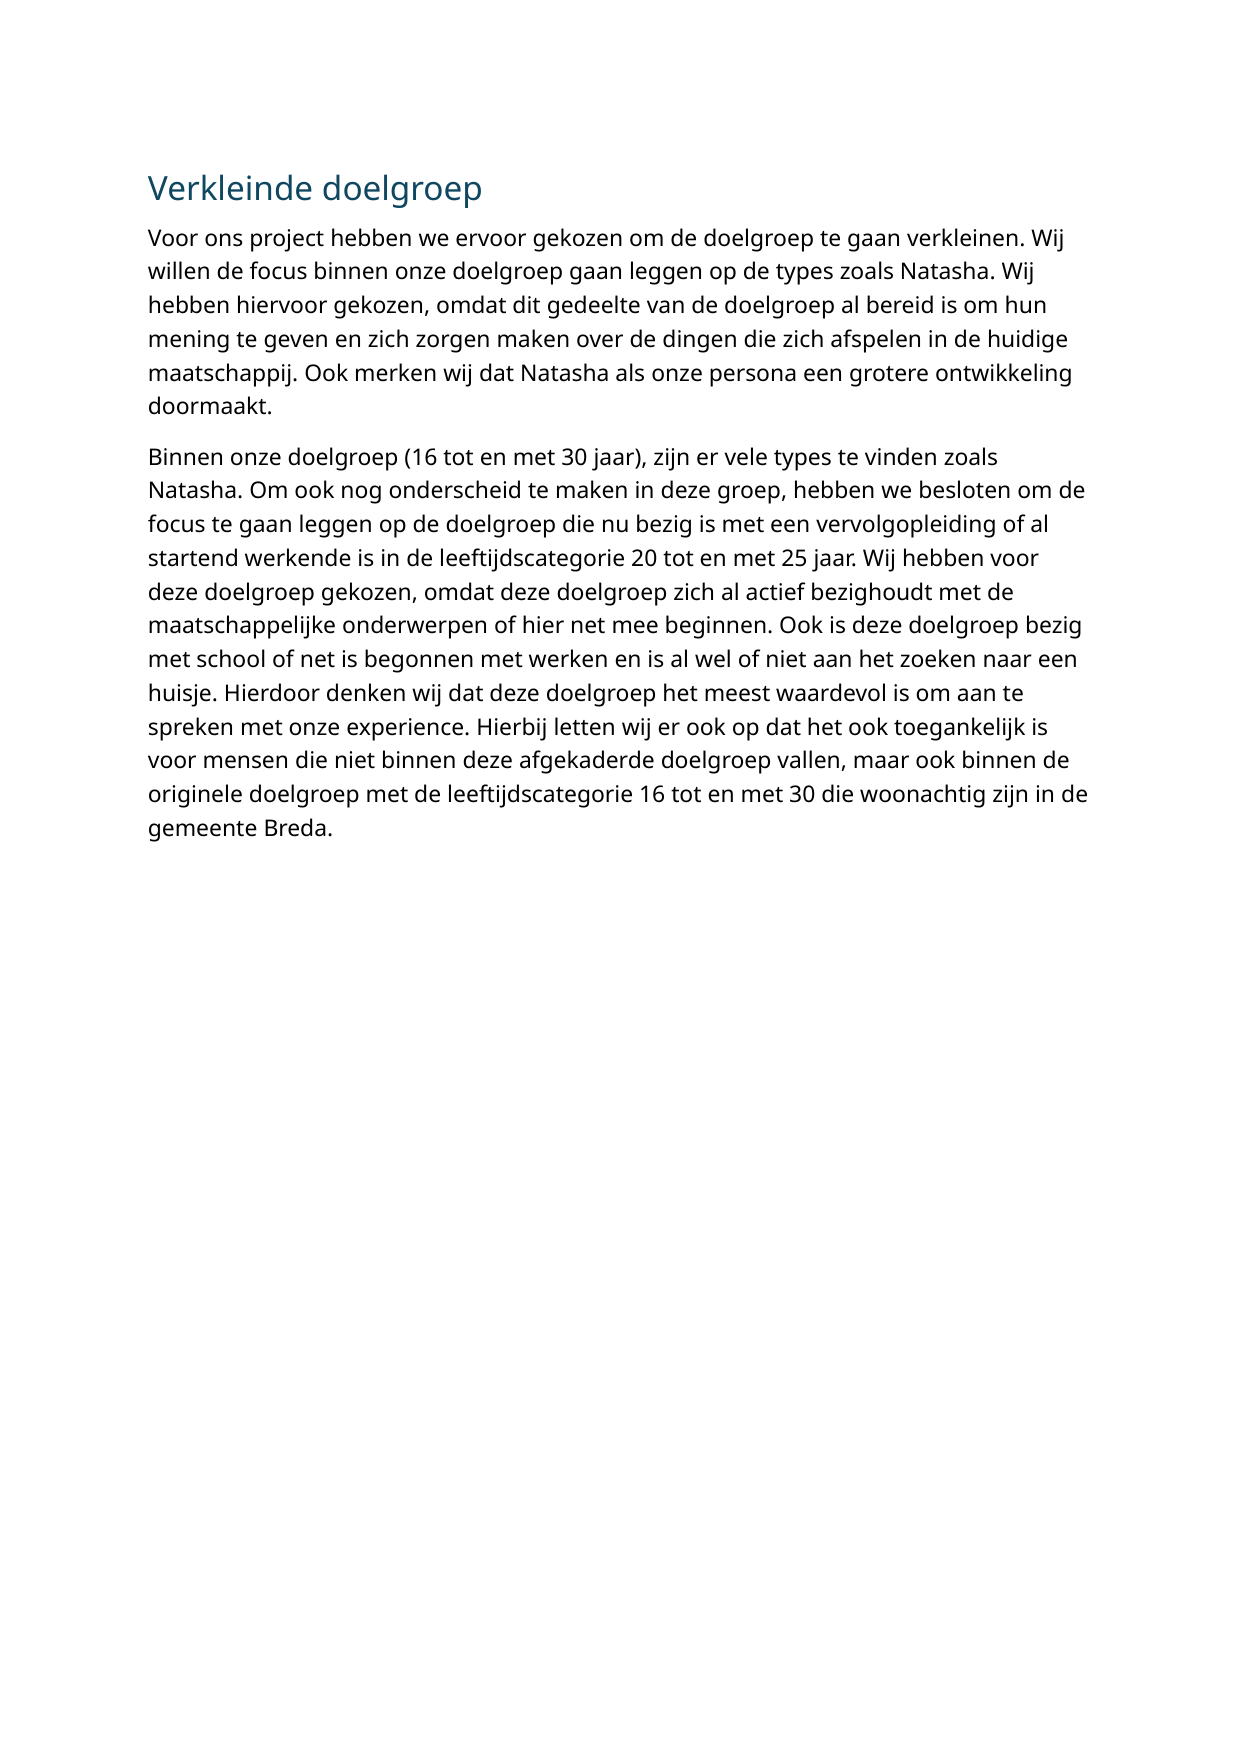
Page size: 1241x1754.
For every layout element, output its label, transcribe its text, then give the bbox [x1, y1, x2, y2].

subtitle Verkleinde doelgroep [148, 164, 1093, 210]
text Voor ons project hebben we ervoor gekozen om de doelgroep te gaan verkleinen. Wij willen de focus binnen onze doelgroep gaan leggen op de types zoals Natasha. Wij hebben hiervoor gekozen, omdat dit gedeelte van de doelgroep al bereid is om hun mening te geven en zich zorgen maken over de dingen die zich afspelen in de huidige maatschappij. Ook merken wij dat Natasha als onze persona een grotere ontwikkeling doormaakt. [148, 222, 1093, 422]
text Binnen onze doelgroep (16 tot en met 30 jaar), zijn er vele types te vinden zoals Natasha. Om ook nog onderscheid te maken in deze groep, hebben we besloten om de focus te gaan leggen op de doelgroep die nu bezig is met een vervolgopleiding of al startend werkende is in de leeftijdscategorie 20 tot en met 25 jaar. Wij hebben voor deze doelgroep gekozen, omdat deze doelgroep zich al actief bezighoudt met de maatschappelijke onderwerpen of hier net mee beginnen. Ook is deze doelgroep bezig met school of net is begonnen met werken en is al wel of niet aan het zoeken naar een huisje. Hierdoor denken wij dat deze doelgroep het meest waardevol is om aan te spreken met onze experience. Hierbij letten wij er ook op dat het ook toegankelijk is voor mensen die niet binnen deze afgekaderde doelgroep vallen, maar ook binnen de originele doelgroep met de leeftijdscategorie 16 tot en met 30 die woonachtig zijn in de gemeente Breda. [148, 441, 1093, 843]
